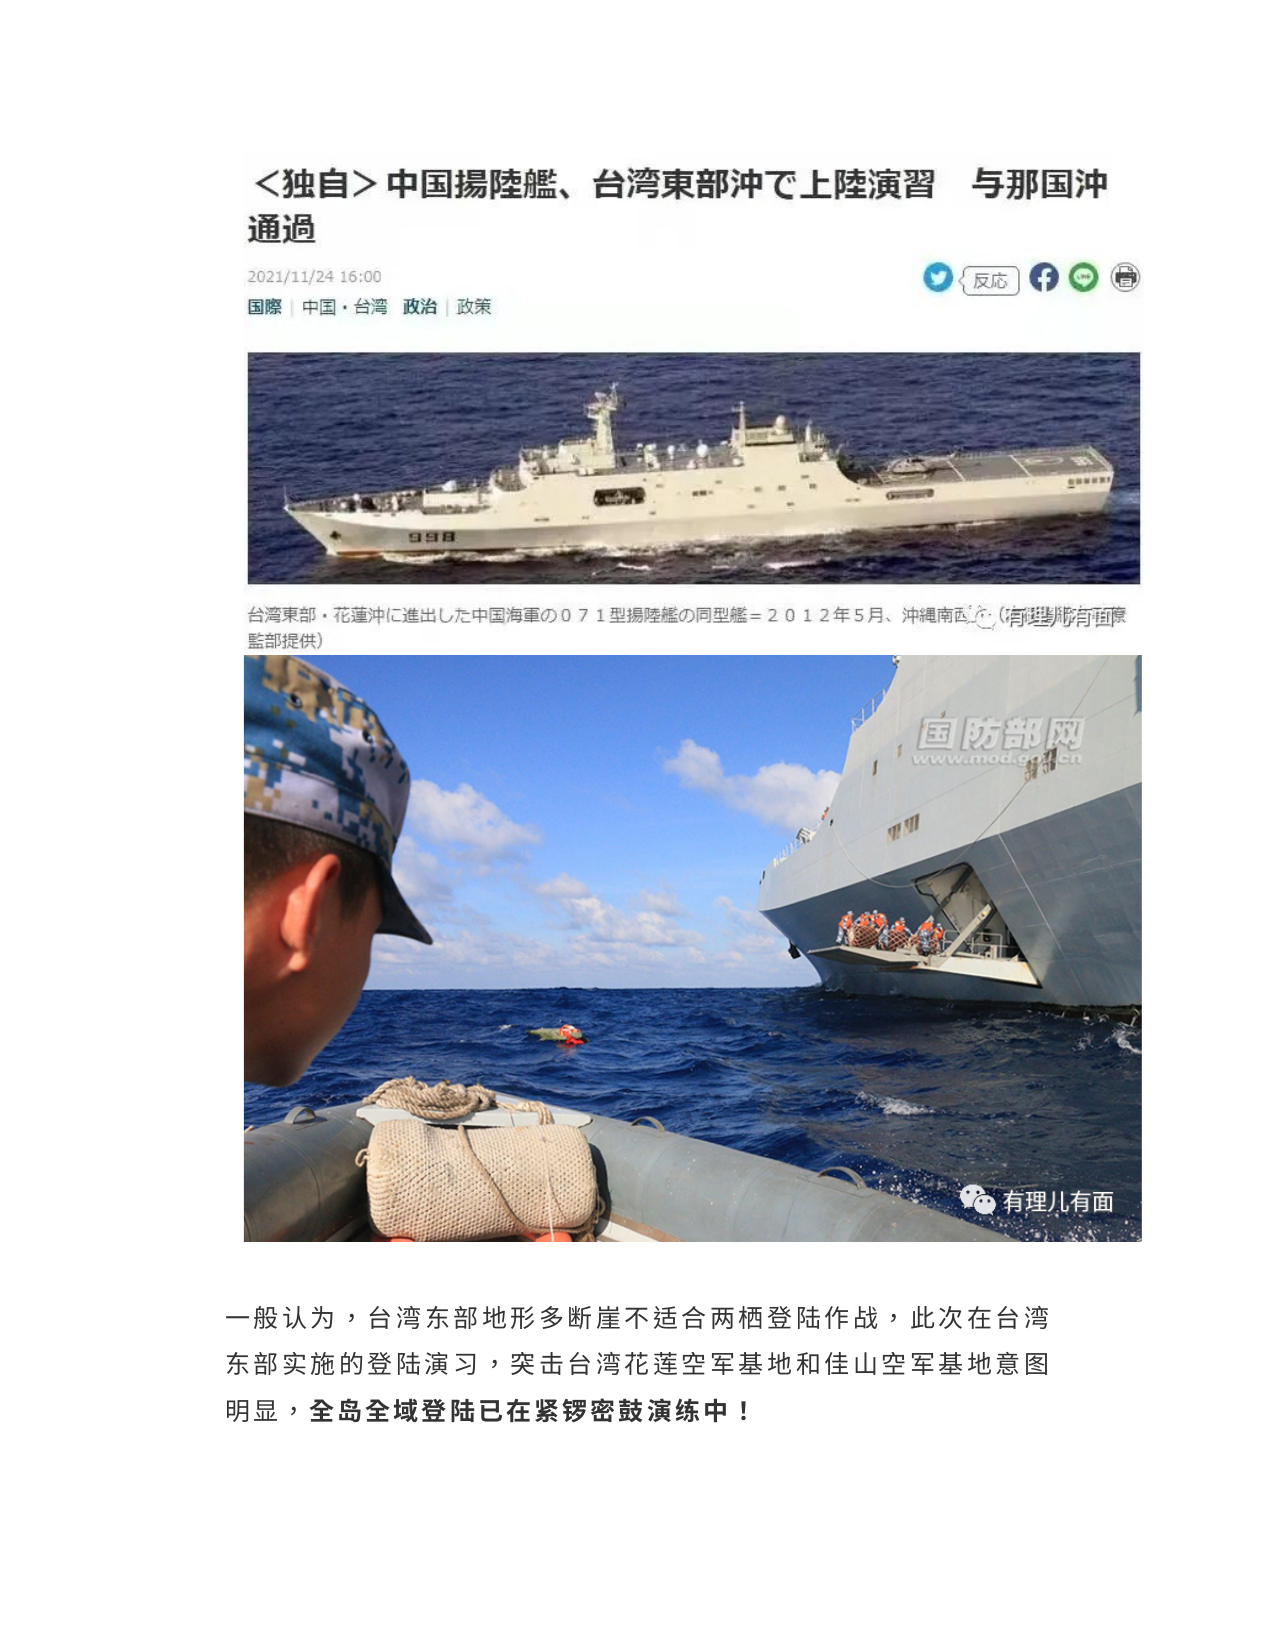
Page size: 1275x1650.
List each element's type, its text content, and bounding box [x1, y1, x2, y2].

text 一般认为，台湾东部地形多断崖不适合两栖登陆作战，此次在台湾东部实施的登陆演习，突击台湾花莲空军基地和佳山空军基地意图明显，全岛全域登陆已在紧锣密鼓演练中！ [225, 1288, 1050, 1428]
picture [243, 150, 1144, 1242]
